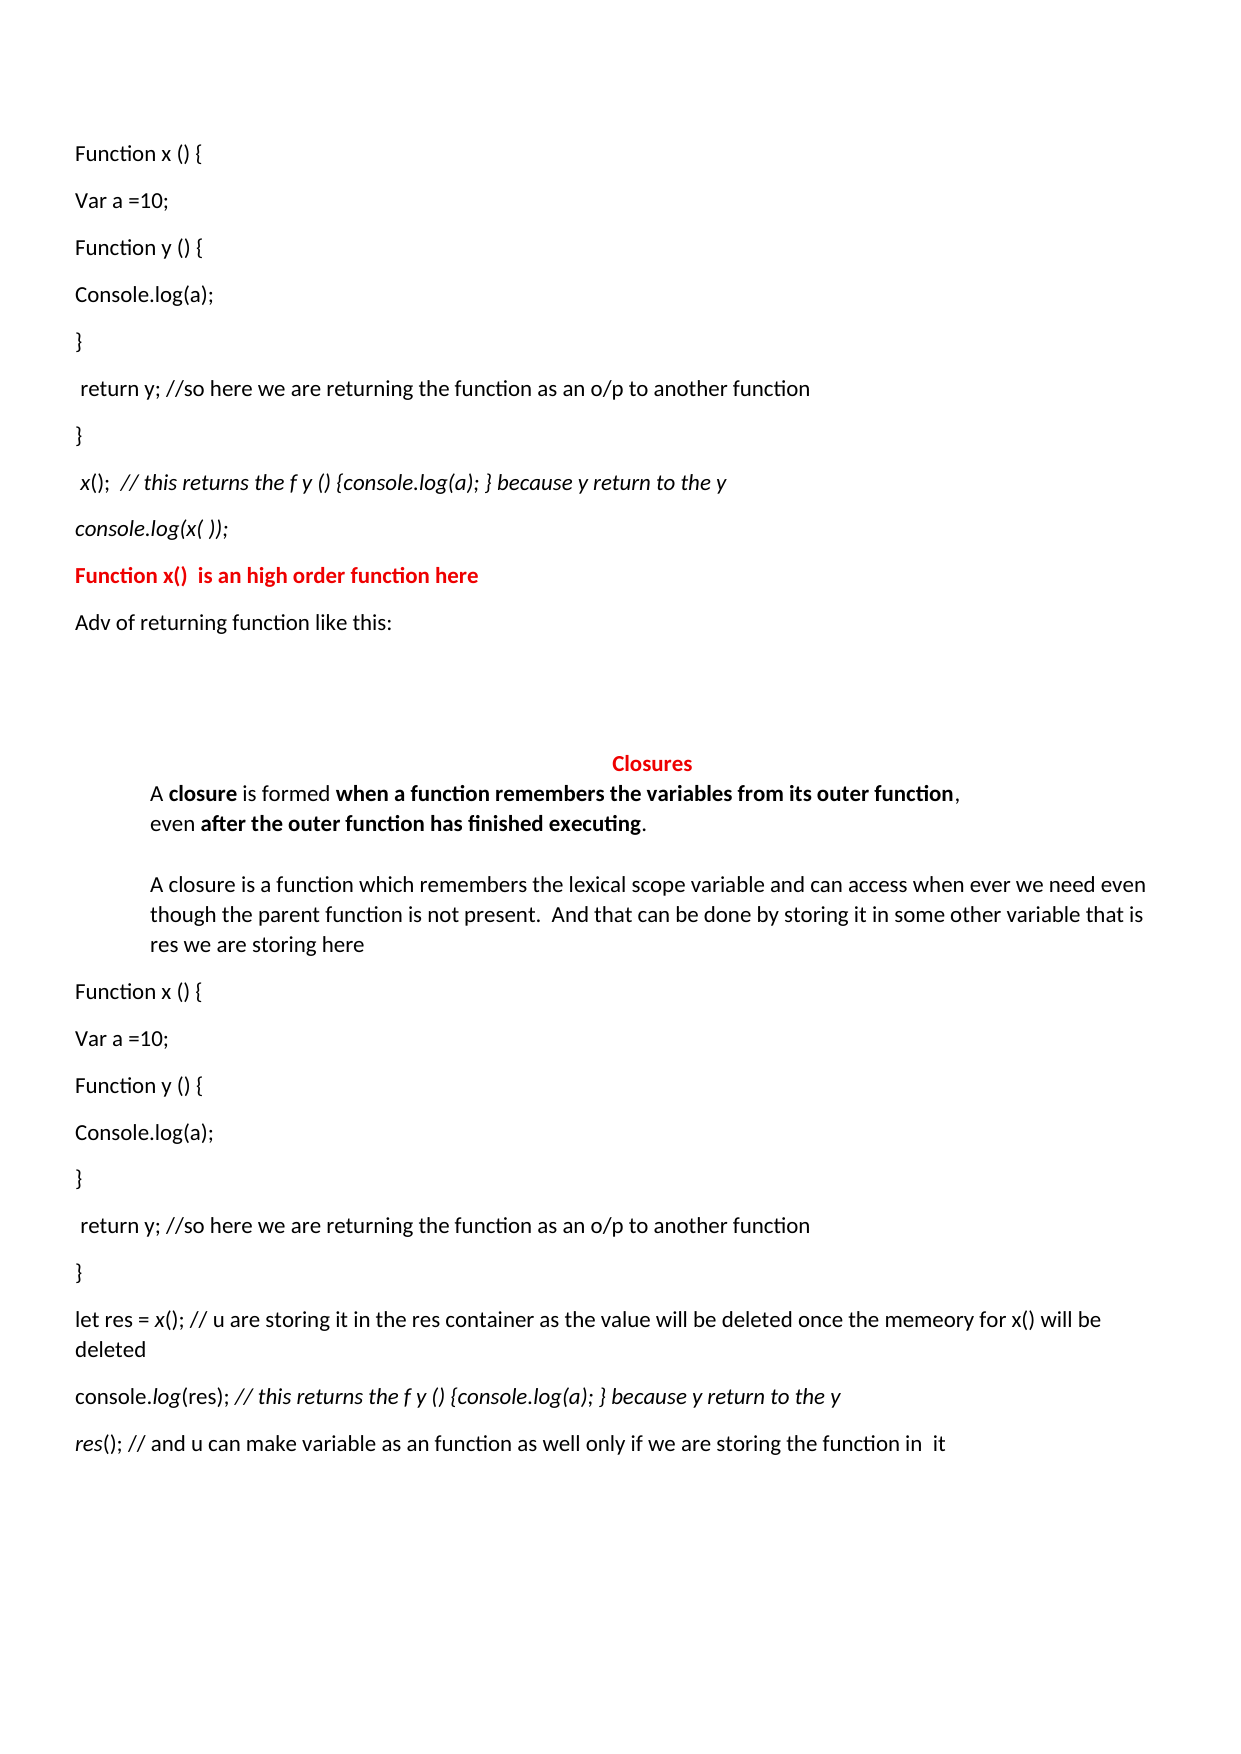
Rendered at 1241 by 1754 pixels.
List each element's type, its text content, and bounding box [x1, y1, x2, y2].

text console.log(x( )); [75, 514, 1154, 543]
text return y; //so here we are returning the function as an o/p to another function [75, 374, 1154, 402]
text } [75, 421, 1154, 449]
text } [75, 327, 1154, 355]
text Function y () { [75, 233, 1154, 261]
text Function x() is an high order function here [75, 561, 1154, 589]
text } [75, 1258, 1154, 1286]
text console.log(res); // this returns the f y () {console.log(a); } because y return to the y [75, 1382, 1154, 1410]
text Console.log(a); [75, 1118, 1154, 1146]
text res(); // and u can make variable as an function as well only if we are storing the function in it [75, 1429, 1154, 1457]
text Function y () { [75, 1071, 1154, 1099]
list Closures [150, 749, 1154, 777]
text Var a =10; [75, 1024, 1154, 1052]
text x(); // this returns the f y () {console.log(a); } because y return to the y [75, 468, 1154, 496]
text Var a =10; [75, 186, 1154, 214]
text Console.log(a); [75, 280, 1154, 308]
text Function x () { [75, 139, 1154, 168]
text } [75, 1164, 1154, 1193]
text Adv of returning function like this: [75, 608, 1154, 636]
text let res = x(); // u are storing it in the res container as the value will be deleted once the memeory for x() will be deleted [75, 1305, 1154, 1363]
list A closure is formed when a function remembers the variables from its outer function, even after the outer function has finished executing. [150, 779, 1154, 837]
text return y; //so here we are returning the function as an o/p to another function [75, 1211, 1154, 1239]
text Function x () { [75, 977, 1154, 1005]
list A closure is a function which remembers the lexical scope variable and can access when ever we need even though the parent function is not present. And that can be done by storing it in some other variable that is res we are storing here [150, 870, 1154, 958]
